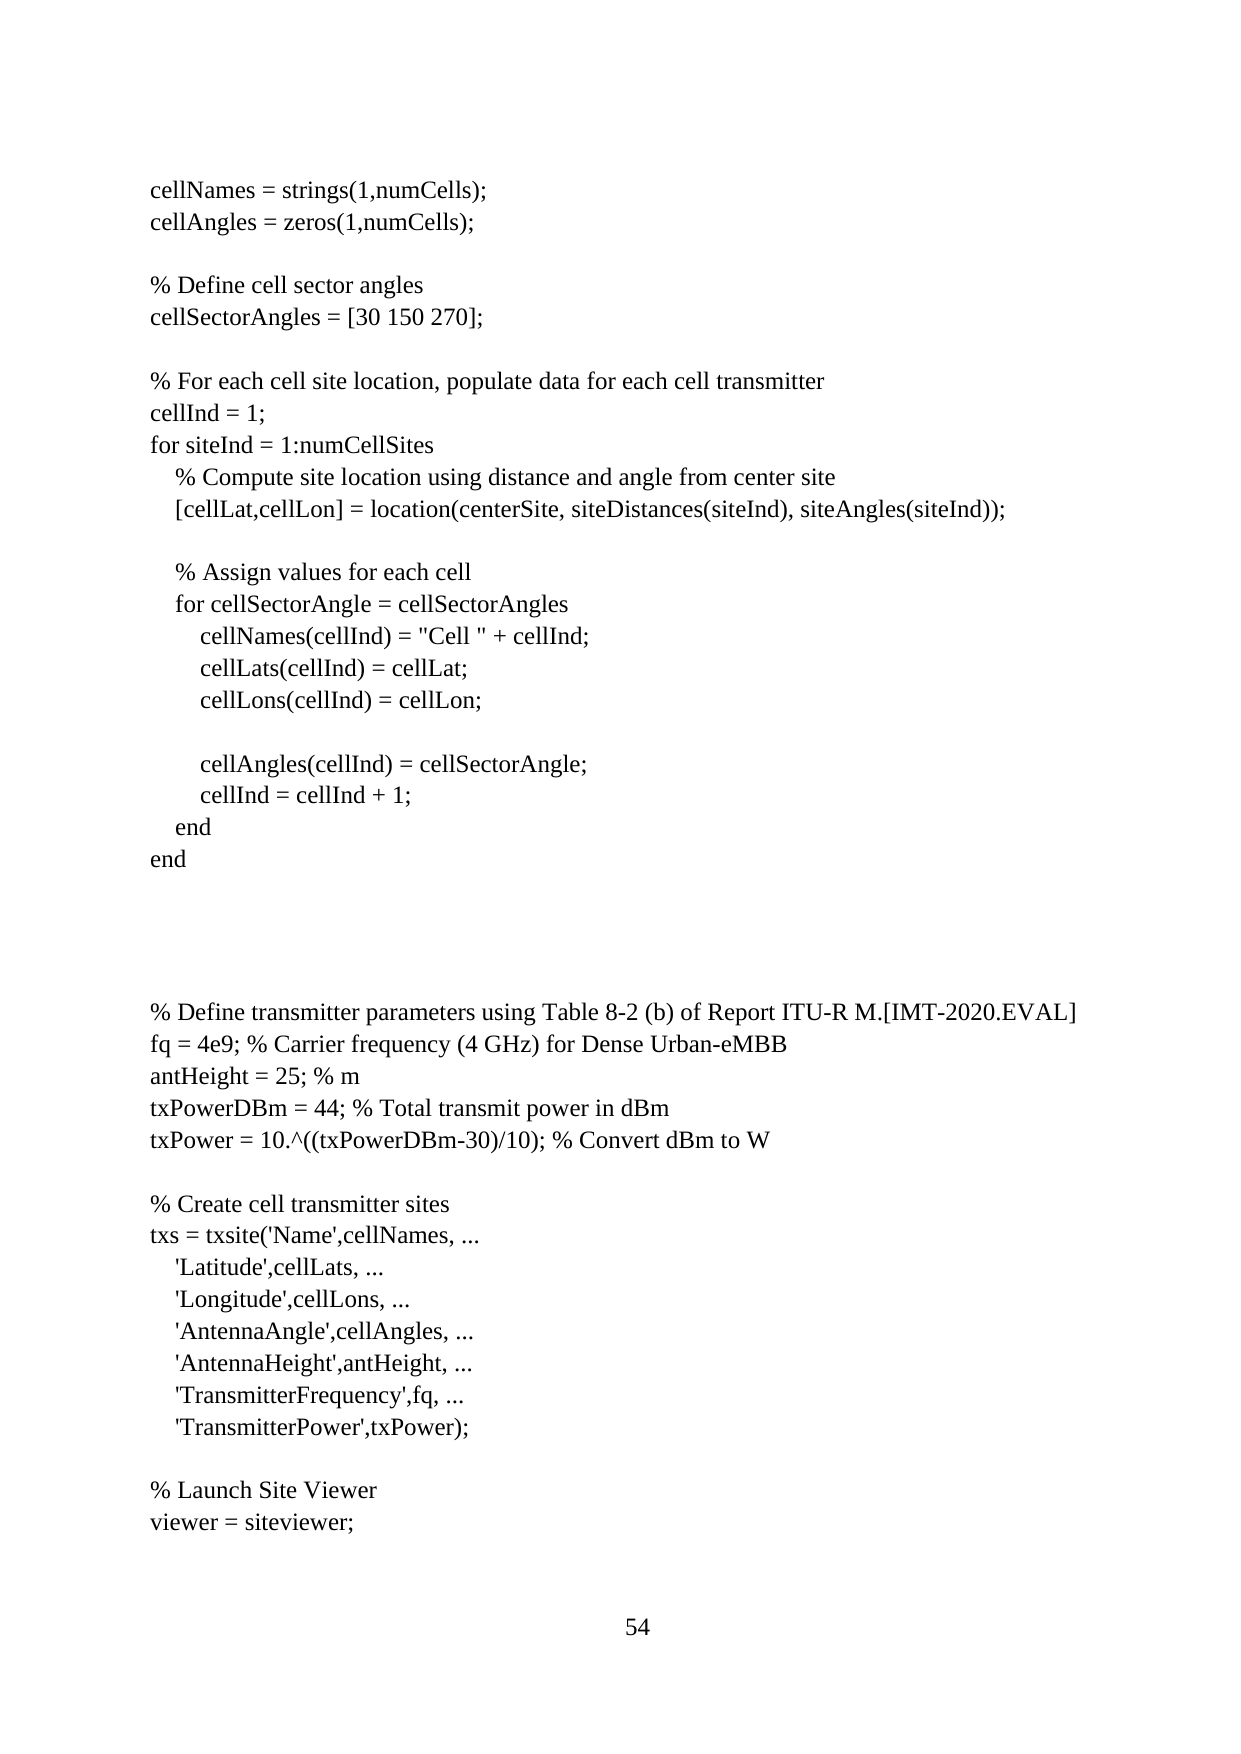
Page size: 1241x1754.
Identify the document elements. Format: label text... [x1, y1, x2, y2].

text end [150, 844, 1181, 873]
text % Define cell sector angles [150, 271, 1181, 299]
text cellNames(cellInd) = "Cell " + cellInd; [150, 621, 1181, 650]
text txPowerDBm = 44; % Total transmit power in dBm [150, 1093, 1181, 1122]
text 'TransmitterPower',txPower); [150, 1412, 1181, 1441]
text cellInd = cellInd + 1; [150, 781, 1181, 809]
text % Assign values for each cell [150, 557, 1181, 586]
text 'AntennaHeight',antHeight, ... [150, 1348, 1181, 1377]
text cellAngles = zeros(1,numCells); [150, 207, 1181, 236]
text 'Longitude',cellLons, ... [150, 1284, 1181, 1313]
text 'Latitude',cellLats, ... [150, 1252, 1181, 1281]
text cellAngles(cellInd) = cellSectorAngle; [150, 749, 1181, 777]
text cellSectorAngles = [30 150 270]; [150, 302, 1181, 331]
text for siteInd = 1:numCellSites [150, 430, 1181, 459]
text % Launch Site Viewer [150, 1476, 1181, 1504]
text % Define transmitter parameters using Table 8-2 (b) of Report ITU-R M.[IMT-2020.EVAL] [150, 997, 1181, 1026]
text 'TransmitterFrequency',fq, ... [150, 1380, 1181, 1409]
text viewer = siteviewer; [150, 1507, 1181, 1536]
text % For each cell site location, populate data for each cell transmitter [150, 366, 1181, 395]
text txs = txsite('Name',cellNames, ... [150, 1221, 1181, 1249]
text cellLats(cellInd) = cellLat; [150, 653, 1181, 682]
text cellNames = strings(1,numCells); [150, 175, 1181, 204]
text antHeight = 25; % m [150, 1061, 1181, 1090]
text for cellSectorAngle = cellSectorAngles [150, 589, 1181, 618]
text cellLons(cellInd) = cellLon; [150, 685, 1181, 714]
text txPower = 10.^((txPowerDBm-30)/10); % Convert dBm to W [150, 1125, 1181, 1154]
text % Create cell transmitter sites [150, 1189, 1181, 1217]
text cellInd = 1; [150, 398, 1181, 427]
text [cellLat,cellLon] = location(centerSite, siteDistances(siteInd), siteAngles(siteInd)); [150, 494, 1181, 522]
text end [150, 812, 1181, 841]
text % Compute site location using distance and angle from center site [150, 462, 1181, 491]
text 'AntennaAngle',cellAngles, ... [150, 1316, 1181, 1345]
text fq = 4e9; % Carrier frequency (4 GHz) for Dense Urban-eMBB [150, 1029, 1181, 1058]
